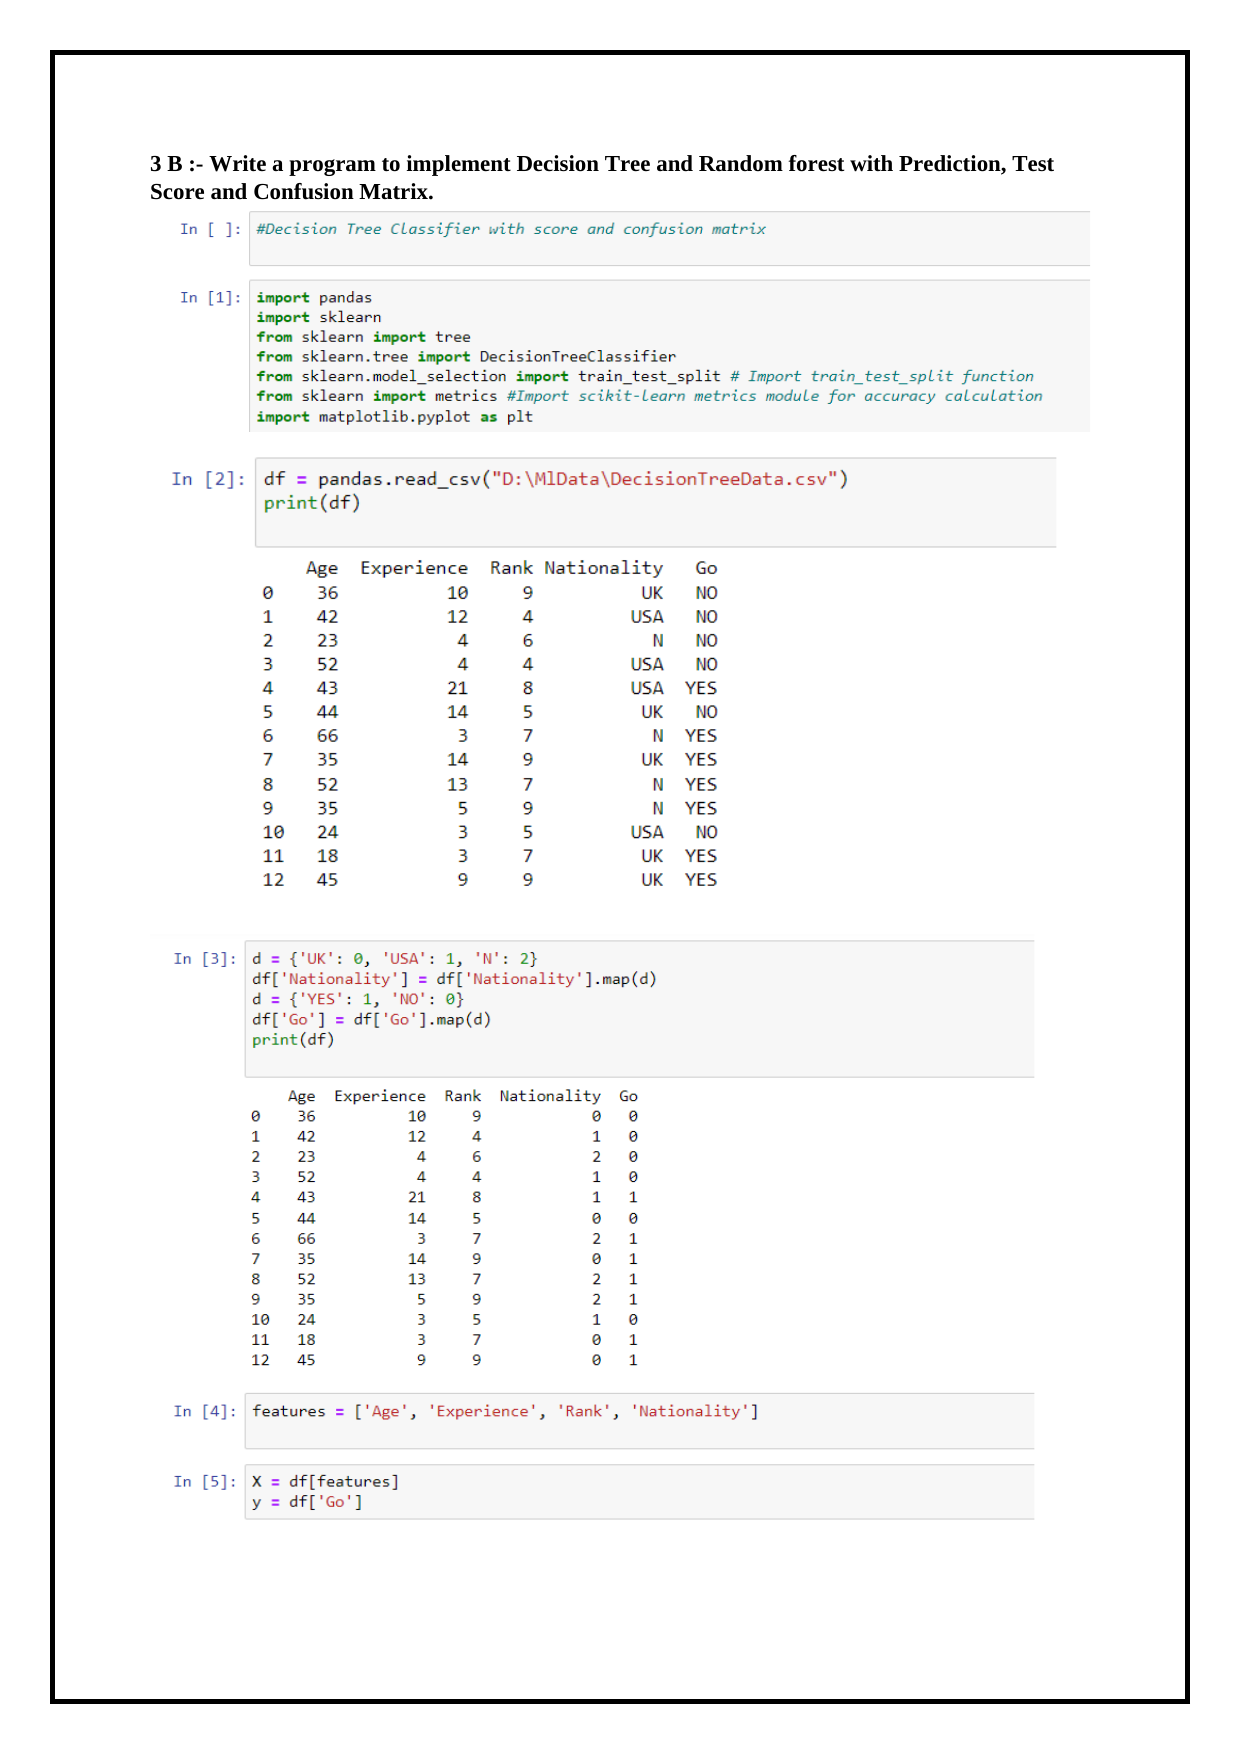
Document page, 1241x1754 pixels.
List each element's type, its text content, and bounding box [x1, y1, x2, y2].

picture [150, 934, 1035, 1526]
picture [150, 207, 1091, 432]
picture [150, 450, 1057, 916]
text 3 B :- Write a program to implement Decision Tree and Random forest with Prediction, Test Score and Confusion Matrix. [150, 150, 1090, 207]
